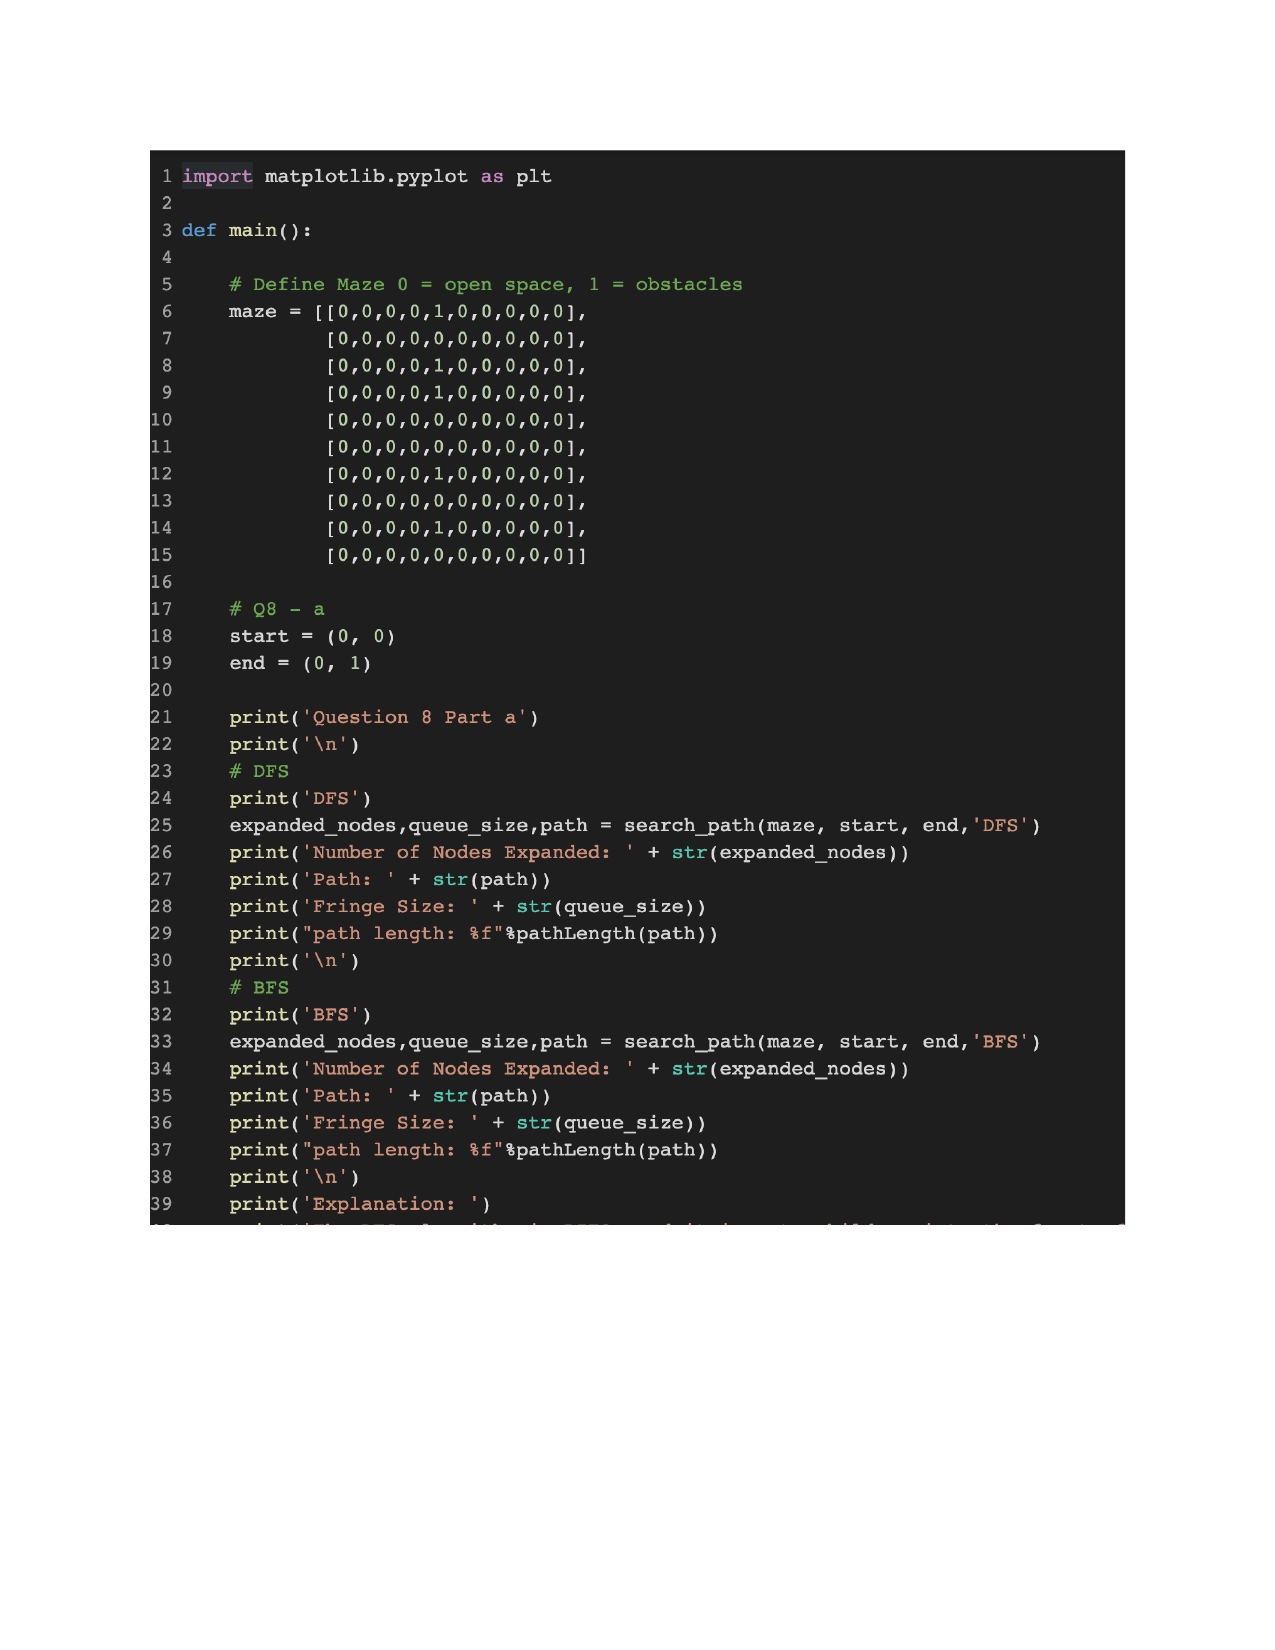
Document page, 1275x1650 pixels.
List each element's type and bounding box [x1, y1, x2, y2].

picture [150, 150, 1125, 1225]
